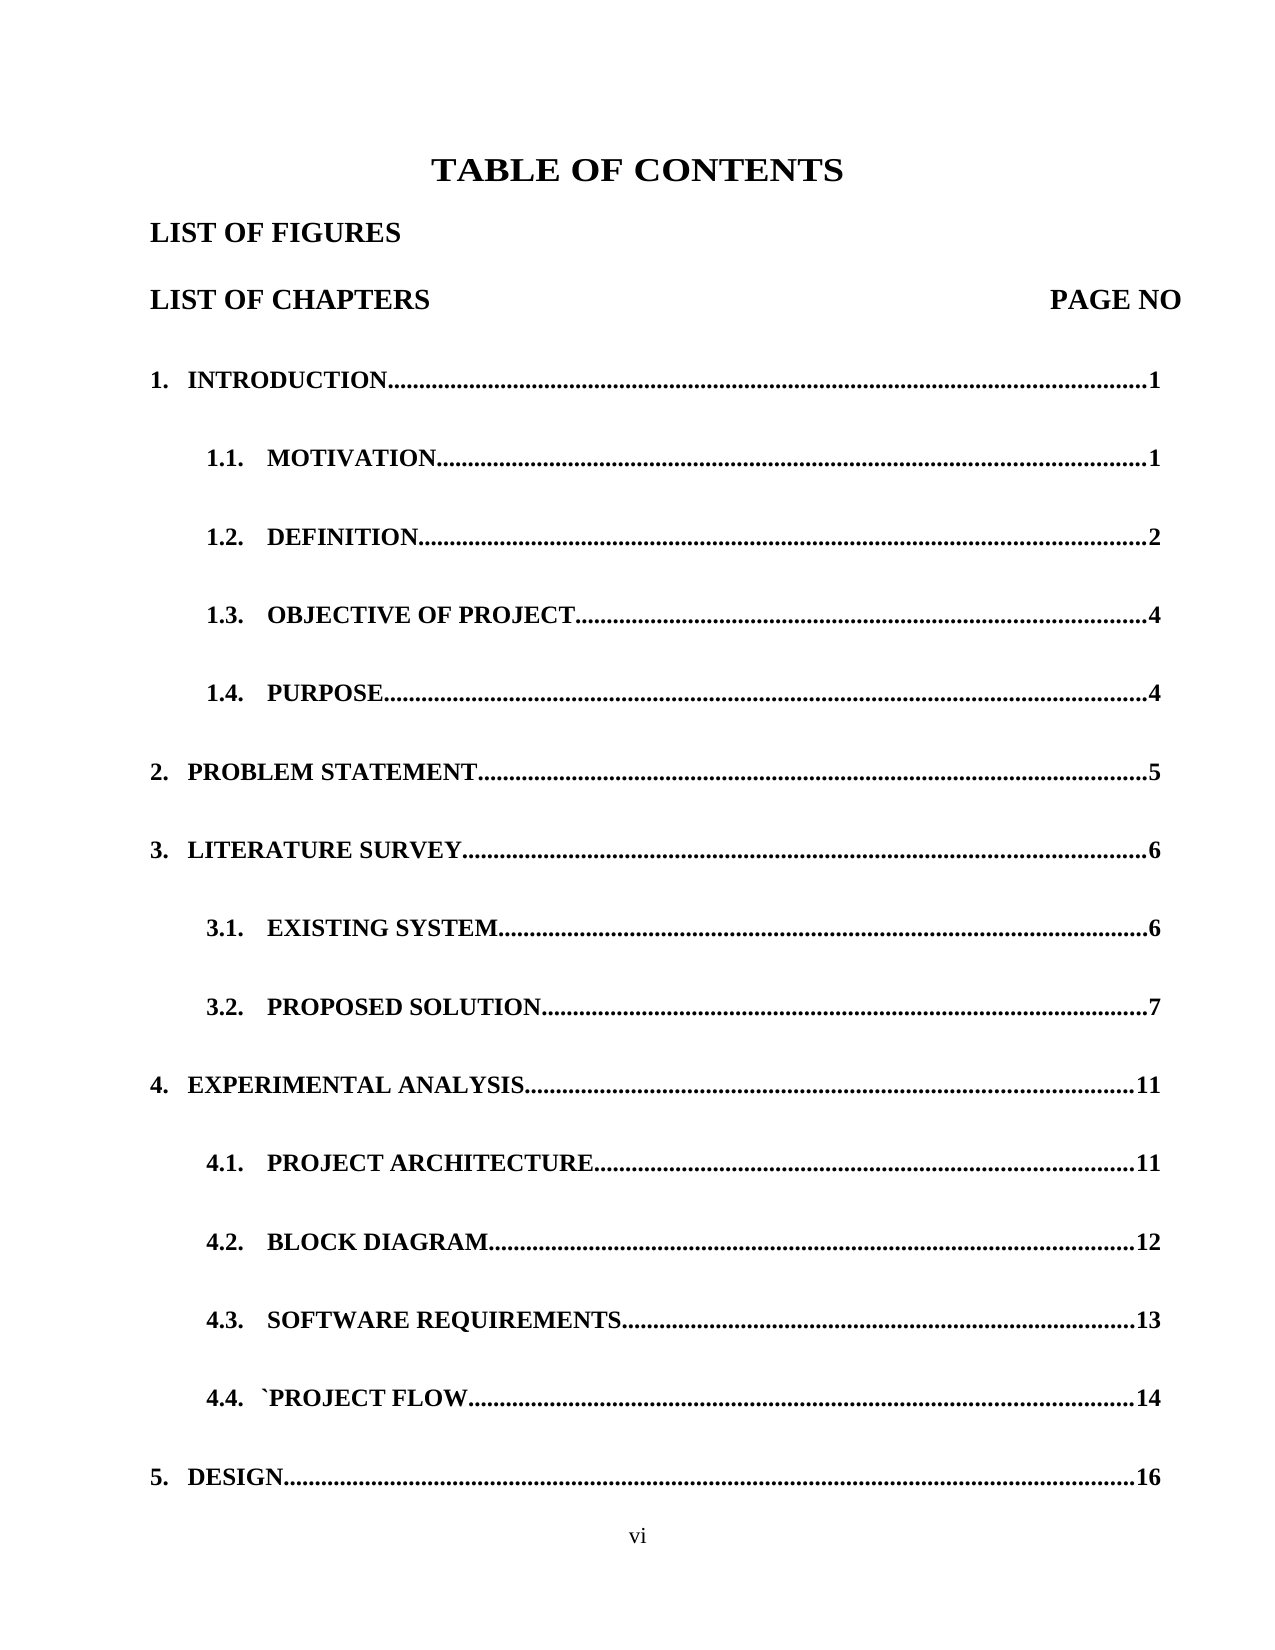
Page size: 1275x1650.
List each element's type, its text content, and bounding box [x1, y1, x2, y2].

subtitle MOTIVATION 1 [206, 443, 1125, 472]
subtitle PROPOSED SOLUTION 7 [206, 992, 1125, 1020]
subtitle OBJECTIVE OF PROJECT 4 [206, 600, 1125, 629]
subtitle EXISTING SYSTEM 6 [206, 913, 1125, 942]
subtitle EXPERIMENTAL ANALYSIS 11 [150, 1070, 1125, 1099]
subtitle SOFTWARE REQUIREMENTS 13 [206, 1305, 1125, 1334]
subtitle `PROJECT FLOW 14 [206, 1383, 1125, 1412]
subtitle PROJECT ARCHITECTURE 11 [206, 1148, 1125, 1177]
text LIST OF FIGURES [150, 215, 1125, 248]
subtitle DESIGN 16 [150, 1462, 1125, 1490]
text TABLE OF CONTENTS [150, 150, 1125, 188]
subtitle LITERATURE SURVEY 6 [150, 835, 1125, 864]
subtitle BLOCK DIAGRAM 12 [206, 1227, 1125, 1255]
subtitle PURPOSE 4 [206, 678, 1125, 707]
subtitle PROBLEM STATEMENT 5 [150, 757, 1125, 785]
text LIST OF CHAPTERS PAGE NO [150, 282, 1275, 315]
subtitle INTRODUCTION 1 [150, 365, 1125, 394]
subtitle DEFINITION 2 [206, 522, 1125, 550]
